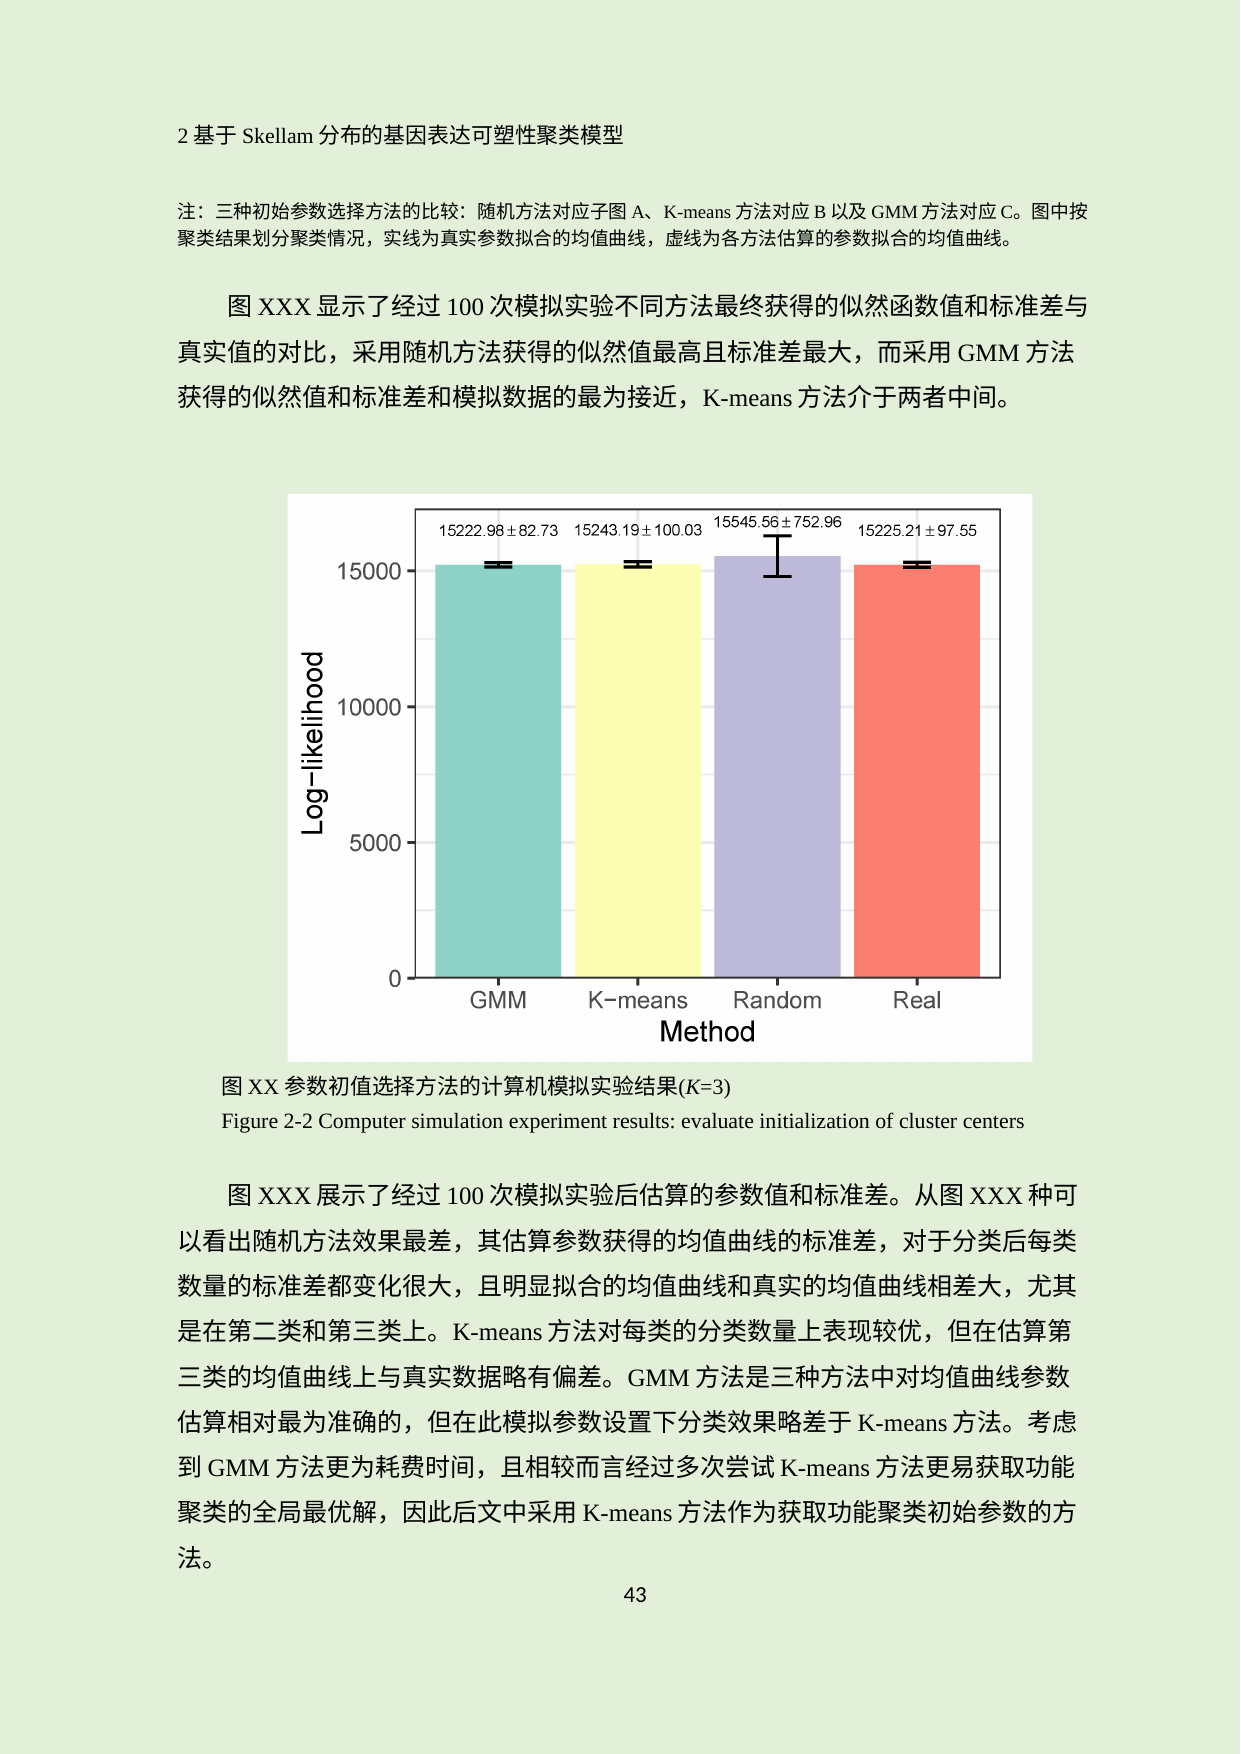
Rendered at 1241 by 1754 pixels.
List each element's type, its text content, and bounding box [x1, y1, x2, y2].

text 图XXX展示了经过100次模拟实验后估算的参数值和标准差。从图XXX种可以看出随机方法效果最差，其估算参数获得的均值曲线的标准差，对于分类后每类数量的标准差都变化很大，且明显拟合的均值曲线和真实的均值曲线相差大，尤其是在第二类和第三类上。K-means方法对每类的分类数量上表现较优，但在估算第三类的均值曲线上与真实数据略有偏差。GMM方法是三种方法中对均值曲线参数估算相对最为准确的，但在此模拟参数设置下分类效果略差于K-means方法。考虑到GMM方法更为耗费时间，且相较而言经过多次尝试K-means方法更易获取功能聚类的全局最优解，因此后文中采用K-means方法作为获取功能聚类初始参数的方法。 [177, 1176, 1092, 1574]
picture [287, 494, 1033, 1062]
text 注：三种初始参数选择方法的比较：随机方法对应子图A、K-means方法对应B以及GMM方法对应C。图中按聚类结果划分聚类情况，实线为真实参数拟合的均值曲线，虚线为各方法估算的参数拟合的均值曲线。 [177, 197, 1092, 251]
text Figure 2-2 Computer simulation experiment results: evaluate initialization of cluster centers [177, 1108, 1092, 1133]
text 图XX 参数初值选择方法的计算机模拟实验结果(K=3) [177, 1069, 1092, 1100]
text 图XXX显示了经过100次模拟实验不同方法最终获得的似然函数值和标准差与真实值的对比，采用随机方法获得的似然值最高且标准差最大，而采用GMM方法获得的似然值和标准差和模拟数据的最为接近，K-means方法介于两者中间。 [177, 287, 1092, 414]
